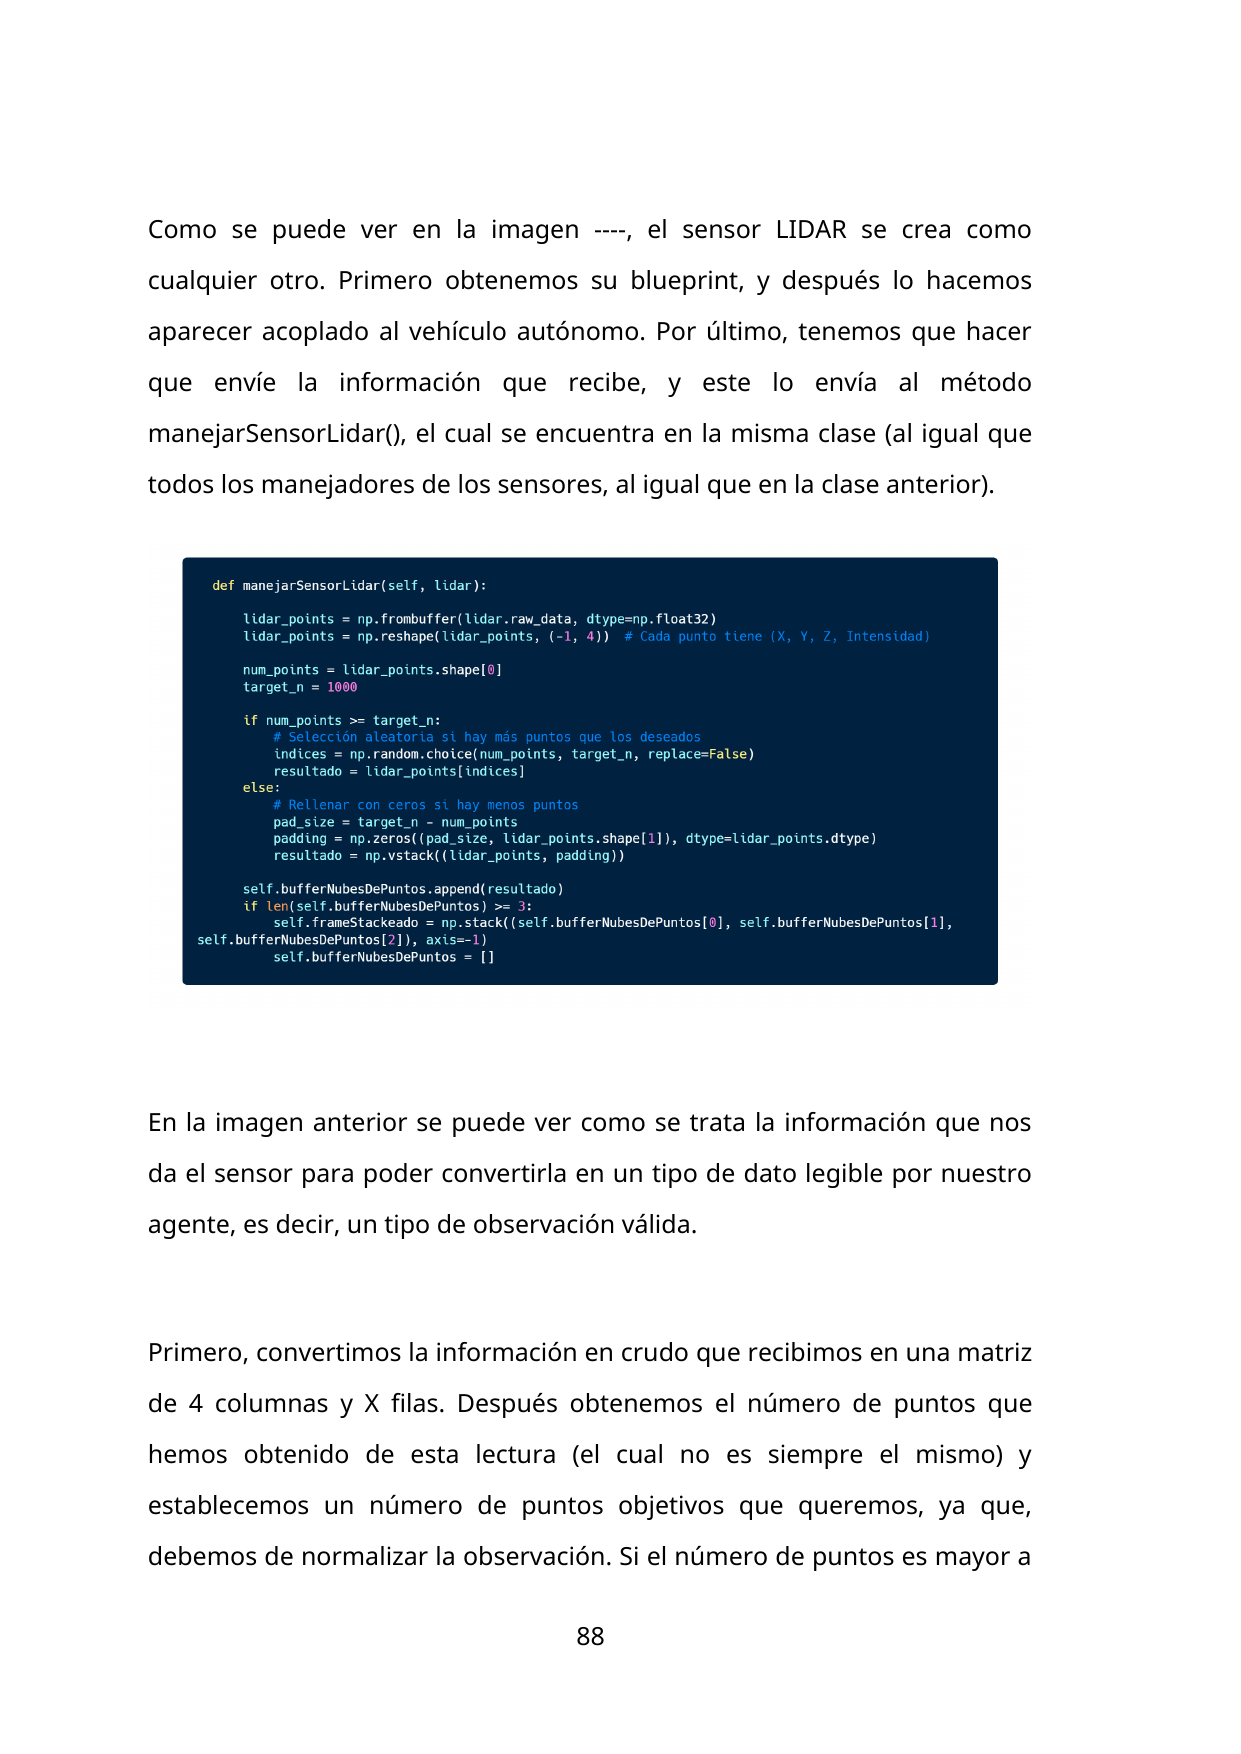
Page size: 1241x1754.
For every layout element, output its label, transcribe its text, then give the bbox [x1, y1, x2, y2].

text En la imagen anterior se puede ver como se trata la información que nos da el sensor para poder convertirla en un tipo de dato legible por nuestro agente, es decir, un tipo de observación válida. [148, 1105, 1033, 1241]
picture [147, 530, 1033, 1012]
text Como se puede ver en la imagen ----, el sensor LIDAR se crea como cualquier otro. Primero obtenemos su blueprint, y después lo hacemos aparecer acoplado al vehículo autónomo. Por último, tenemos que hacer que envíe la información que recibe, y este lo envía al método manejarSensorLidar(), el cual se encuentra en la misma clase (al igual que todos los manejadores de los sensores, al igual que en la clase anterior). [148, 212, 1033, 501]
